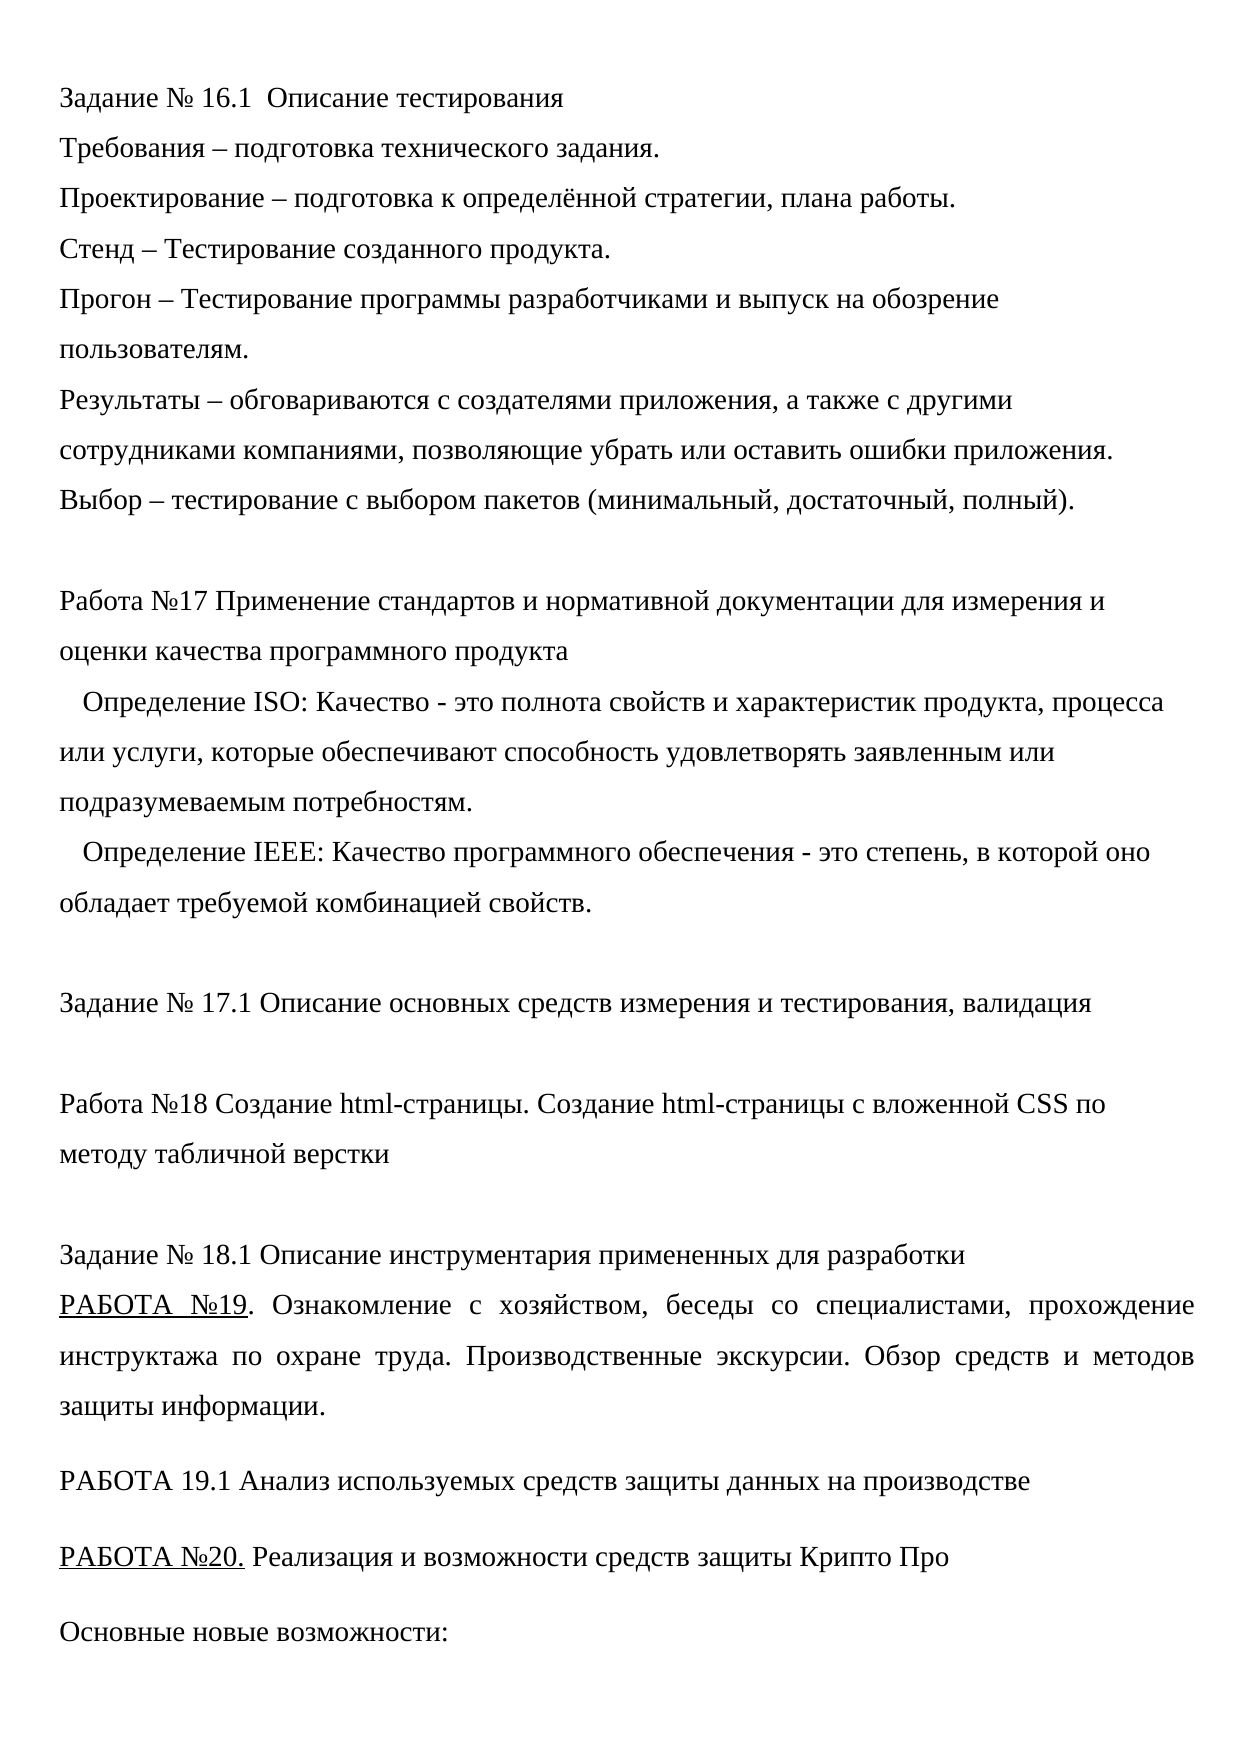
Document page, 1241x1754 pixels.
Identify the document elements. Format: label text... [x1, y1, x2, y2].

text Выбор – тестирование с выбором пакетов (минимальный, достаточный, полный). [59, 482, 1196, 516]
text Работа №18 Создание html-страницы. Создание html-страницы с вложенной CSS по методу табличной верстки [59, 1086, 1196, 1170]
text Требования – подготовка технического задания. [59, 130, 1196, 164]
text Основные новые возможности: [59, 1614, 1196, 1647]
text РАБОТА №20. Реализация и возможности средств защиты Крипто Про [59, 1539, 1196, 1572]
text Проектирование – подготовка к определённой стратегии, плана работы. [59, 181, 1196, 214]
text РАБОТА 19.1 Анализ используемых средств защиты данных на производстве [59, 1463, 1196, 1497]
text Стенд – Тестирование созданного продукта. [59, 231, 1196, 264]
text Определение ISO: Качество - это полнота свойств и характеристик продукта, процесса или услуги, которые обеспечивают способность удовлетворять заявленным или подразумеваемым потребностям. [59, 684, 1196, 818]
text Результаты – обговариваются с создателями приложения, а также с другими сотрудниками компаниями, позволяющие убрать или оставить ошибки приложения. [59, 382, 1196, 466]
text Прогон – Тестирование программы разработчиками и выпуск на обозрение пользователям. [59, 281, 1196, 365]
text Задание № 18.1 Описание инструментария примененных для разработки [59, 1237, 1196, 1271]
text Определение IEEE: Качество программного обеспечения - это степень, в которой оно обладает требуемой комбинацией свойств. [59, 834, 1196, 918]
text Задание № 17.1 Описание основных средств измерения и тестирования, валидация [59, 986, 1196, 1019]
text РАБОТА №19. Ознакомление с хозяйством, беседы со специалистами, прохождение инструктажа по охране труда. Производственные экскурсии. Обзор средств и методов защиты информации. [59, 1287, 1196, 1422]
text Задание № 16.1 Описание тестирования [59, 80, 1196, 113]
text Работа №17 Применение стандартов и нормативной документации для измерения и оценки качества программного продукта [59, 583, 1196, 667]
